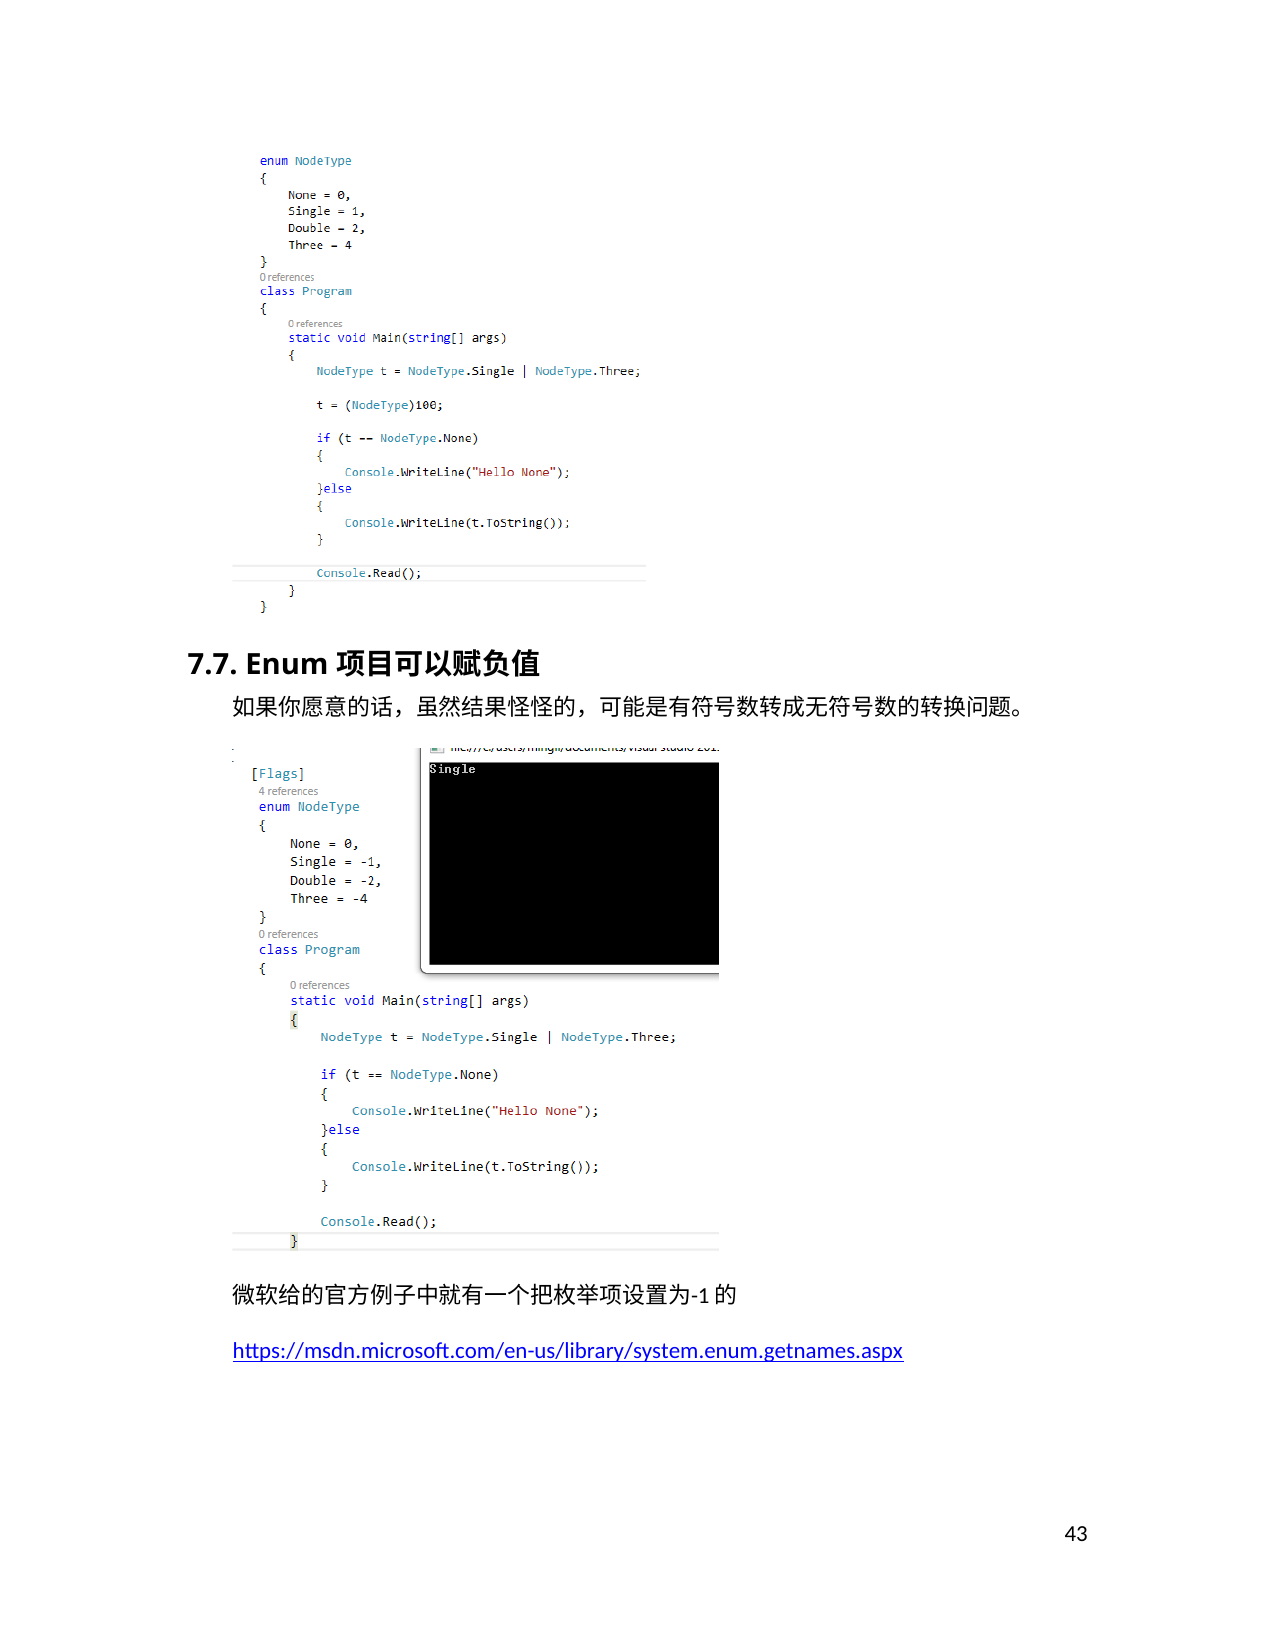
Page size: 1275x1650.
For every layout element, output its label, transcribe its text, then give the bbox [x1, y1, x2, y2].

subtitle Enum 项目可以赋负值 [187, 640, 1087, 683]
picture [232, 748, 719, 1253]
text 微软给的官方例子中就有一个把枚举项设置为-1的 [187, 1277, 1087, 1311]
picture [232, 150, 647, 616]
text 如果你愿意的话，虽然结果怪怪的，可能是有符号数转成无符号数的转换问题。 [187, 689, 1087, 722]
text https://msdn.microsoft.com/en-us/library/system.enum.getnames.aspx [187, 1336, 1087, 1364]
